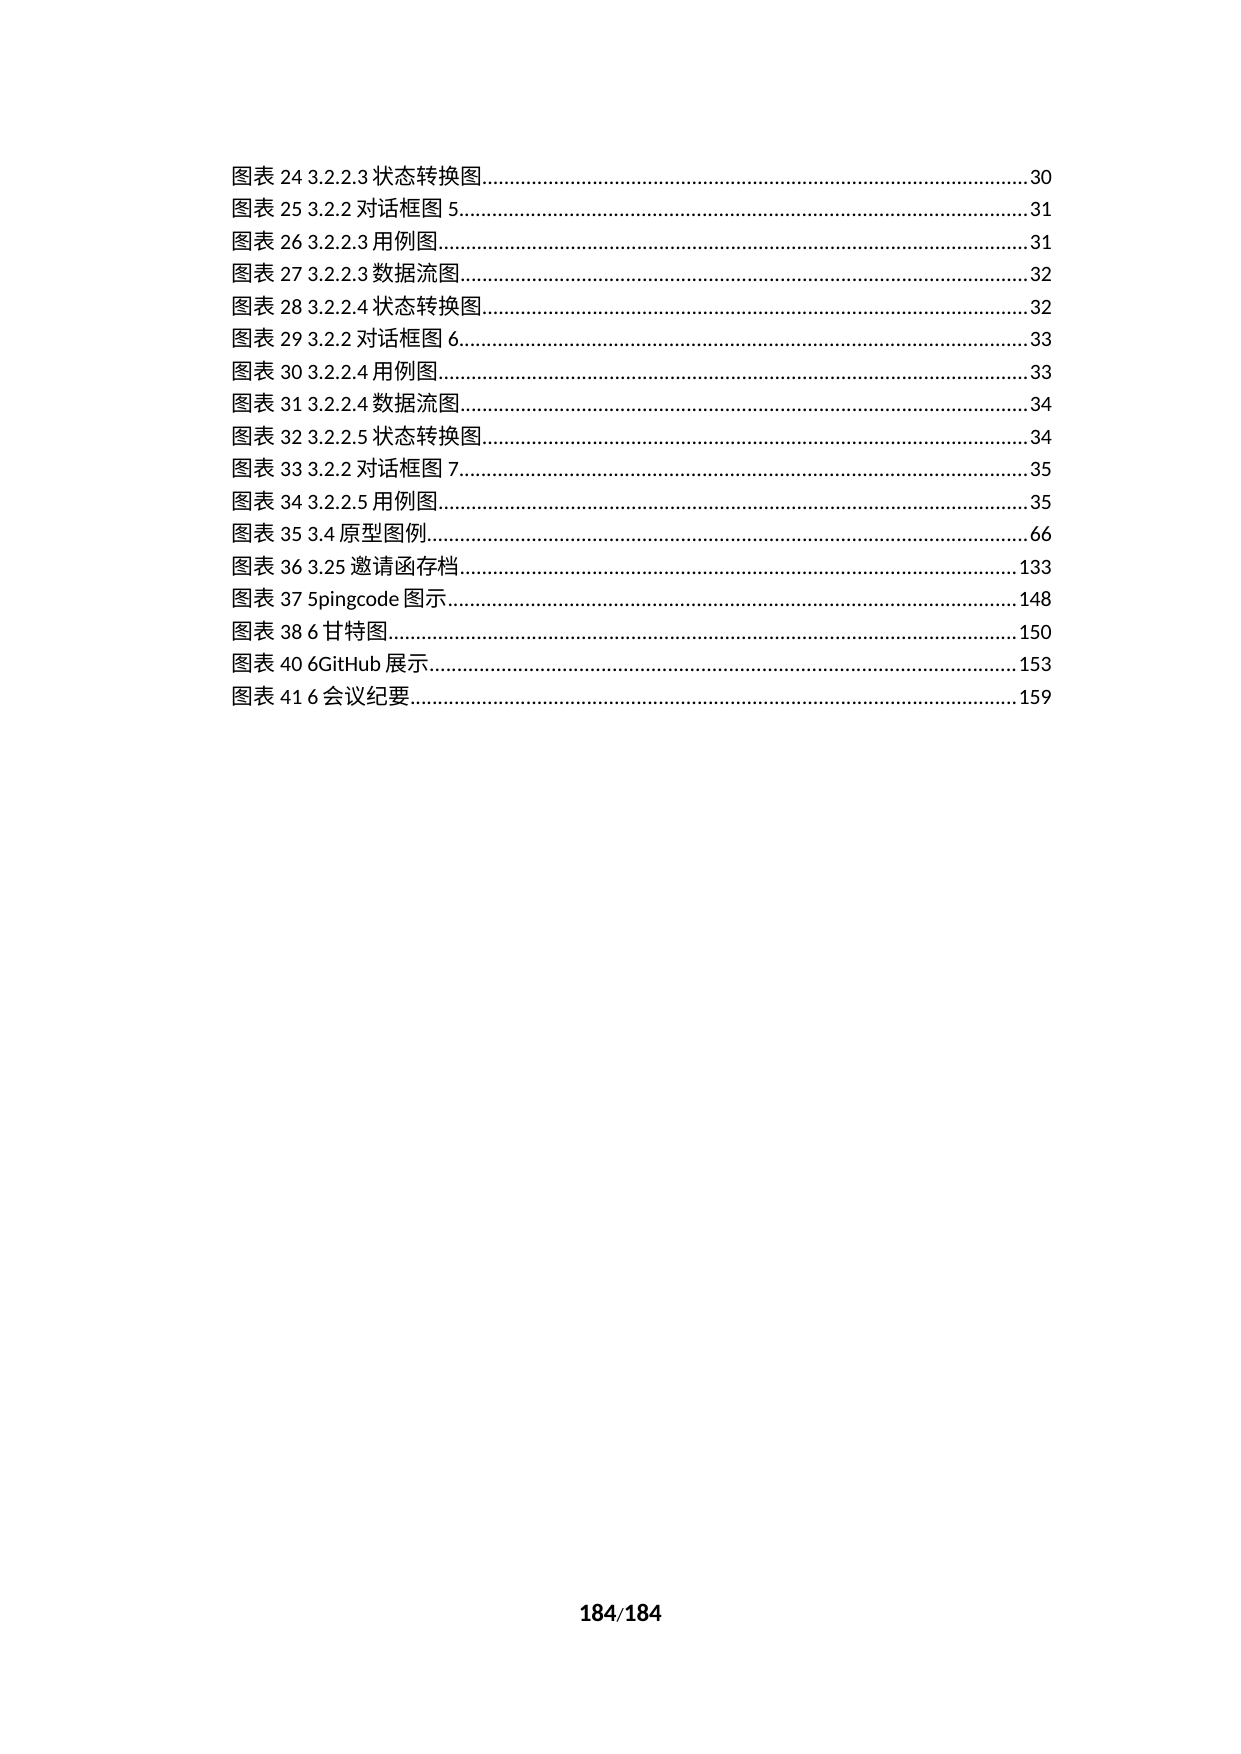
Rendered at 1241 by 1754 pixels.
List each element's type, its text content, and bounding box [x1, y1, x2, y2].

text 图表 30 3.2.2.4用例图 33 [231, 353, 1053, 386]
text 图表 38 6甘特图 150 [231, 613, 1053, 646]
text 图表 35 3.4原型图例 66 [231, 516, 1053, 548]
text 图表 25 3.2.2对话框图5 31 [231, 191, 1053, 223]
text 图表 36 3.25邀请函存档 133 [231, 548, 1053, 581]
text 图表 37 5pingcode图示 148 [231, 581, 1053, 613]
text 图表 32 3.2.2.5状态转换图 34 [231, 418, 1053, 451]
text 图表 26 3.2.2.3用例图 31 [231, 223, 1053, 256]
text 图表 28 3.2.2.4状态转换图 32 [231, 288, 1053, 321]
text 图表 41 6会议纪要 159 [231, 678, 1053, 711]
text 图表 29 3.2.2对话框图6 33 [231, 321, 1053, 353]
text 图表 27 3.2.2.3数据流图 32 [231, 256, 1053, 288]
text 图表 40 6GitHub展示 153 [231, 646, 1053, 678]
text 图表 34 3.2.2.5用例图 35 [231, 483, 1053, 516]
text 图表 33 3.2.2对话框图7 35 [231, 451, 1053, 483]
text 图表 31 3.2.2.4数据流图 34 [231, 386, 1053, 418]
text 图表 24 3.2.2.3状态转换图 30 [231, 158, 1053, 191]
